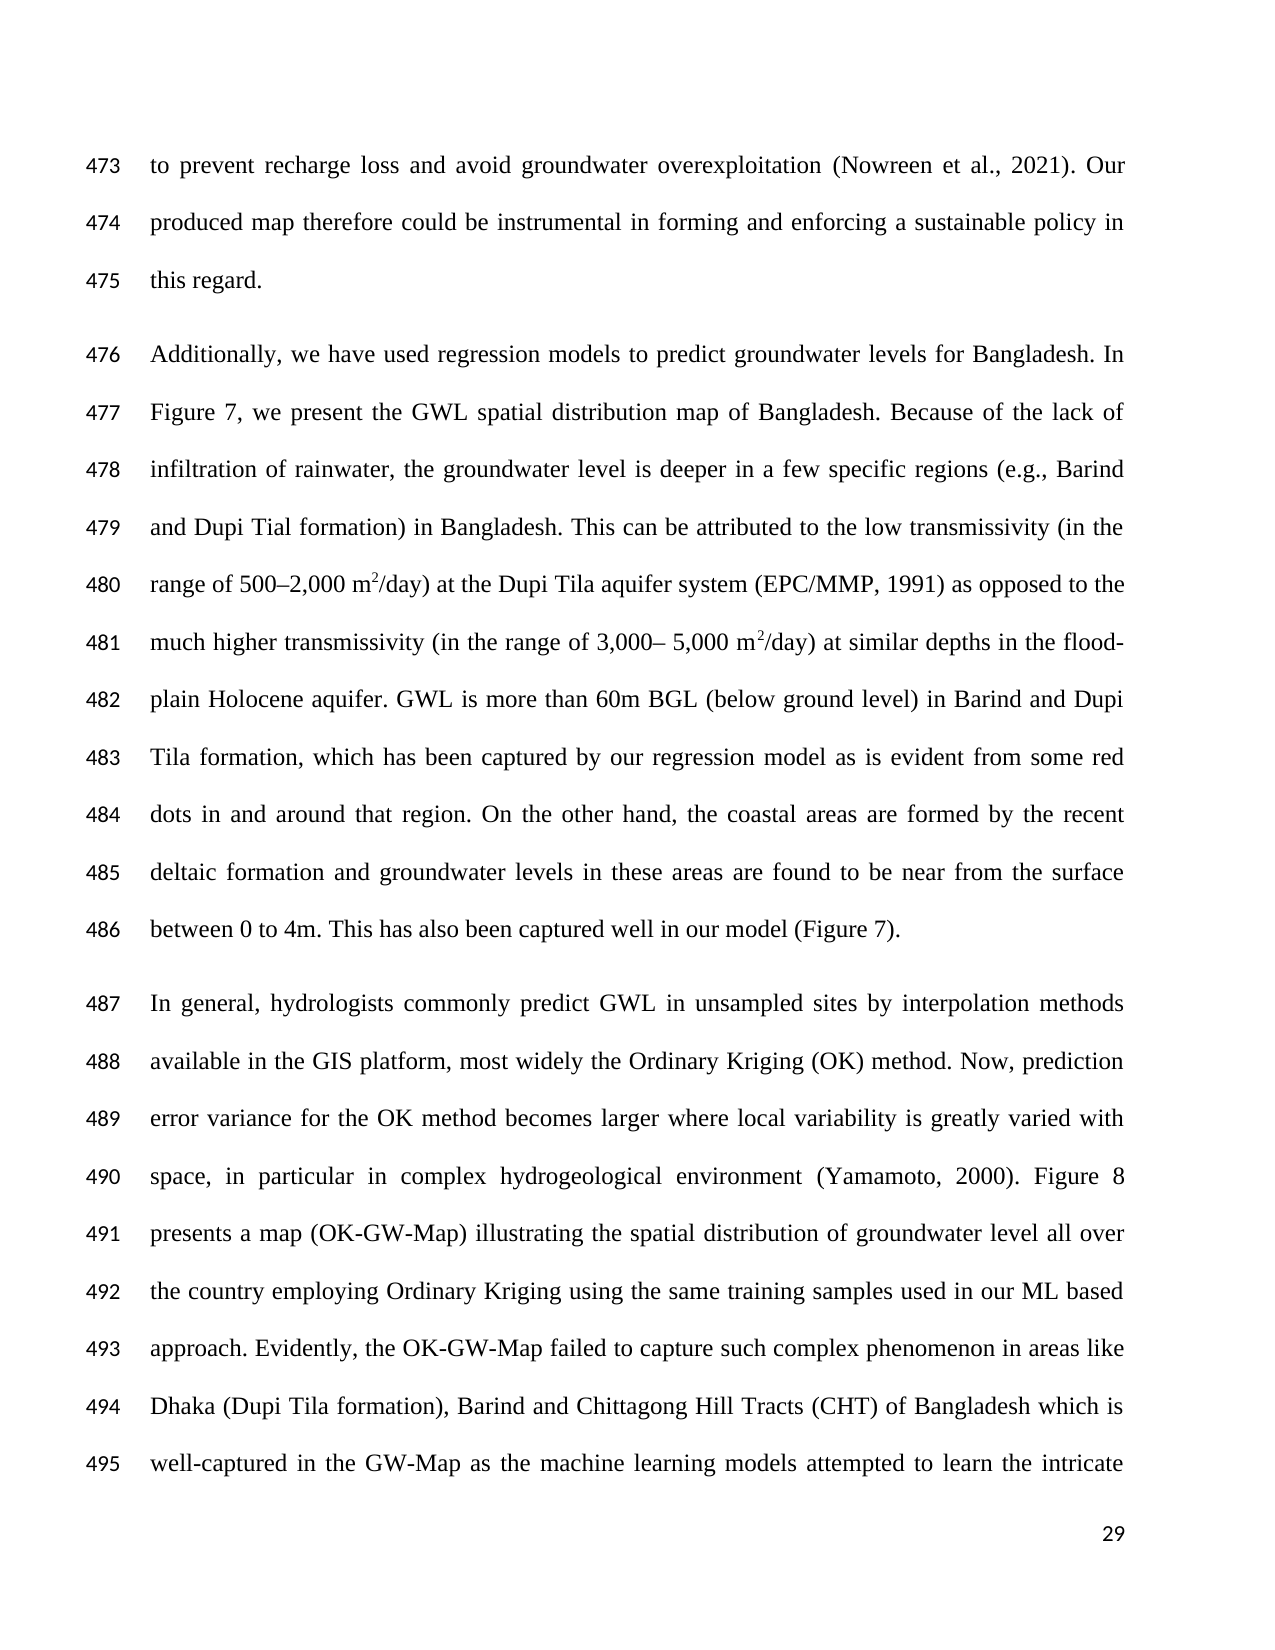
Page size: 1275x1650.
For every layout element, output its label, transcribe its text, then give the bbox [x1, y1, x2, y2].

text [150, 150, 1125, 294]
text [150, 988, 1125, 1477]
text Additionally, we have used regression models to predict groundwater levels for Bangladesh. In Figure 7, we present the GWL spatial distribution map of Bangladesh. Because of the lack of infiltration of rainwater, the groundwater level is deeper in a few specific regions (e.g., Barind and Dupi Tial formation) in Bangladesh. This can be attributed to the low transmissivity (in the range of 500–2,000 m2/day) at the Dupi Tila aquifer system (EPC/MMP, 1991) as opposed to the much higher transmissivity (in the range of 3,000– 5,000 m2/day) at similar depths in the flood-plain Holocene aquifer. GWL is more than 60m BGL (below ground level) in Barind and Dupi Tila formation, which has been captured by our regression model as is evident from some red dots in and around that region. On the other hand, the coastal areas are formed by the recent deltaic formation and groundwater levels in these areas are found to be near from the surface between 0 to 4m. This has also been captured well in our model (Figure 7). [150, 339, 1125, 943]
